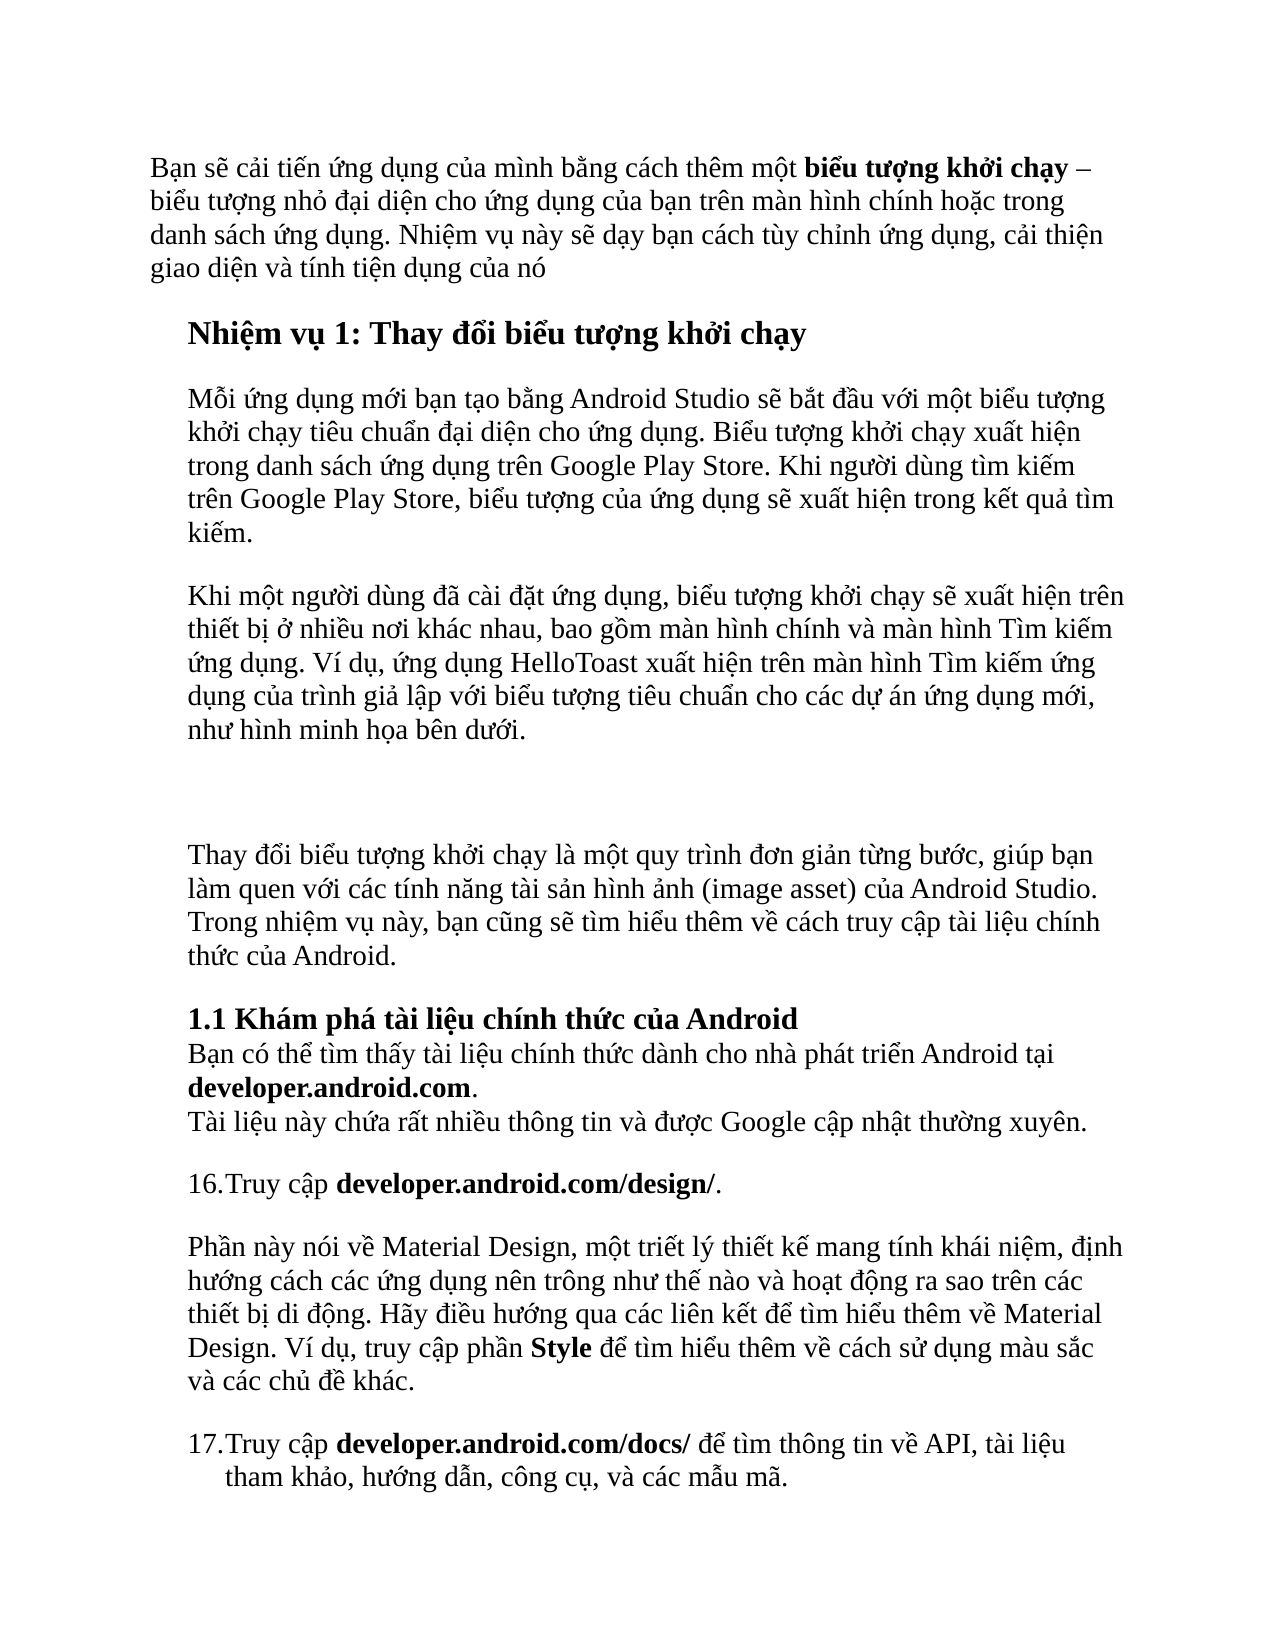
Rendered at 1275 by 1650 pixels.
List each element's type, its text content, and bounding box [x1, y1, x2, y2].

text Khi một người dùng đã cài đặt ứng dụng, biểu tượng khởi chạy sẽ xuất hiện trên thiết bị ở nhiều nơi khác nhau, bao gồm màn hình chính và màn hình Tìm kiếm ứng dụng. Ví dụ, ứng dụng HelloToast xuất hiện trên màn hình Tìm kiếm ứng dụng của trình giả lập với biểu tượng tiêu chuẩn cho các dự án ứng dụng mới, như hình minh họa bên dưới. [187, 578, 1125, 745]
text Mỗi ứng dụng mới bạn tạo bằng Android Studio sẽ bắt đầu với một biểu tượng khởi chạy tiêu chuẩn đại diện cho ứng dụng. Biểu tượng khởi chạy xuất hiện trong danh sách ứng dụng trên Google Play Store. Khi người dùng tìm kiếm trên Google Play Store, biểu tượng của ứng dụng sẽ xuất hiện trong kết quả tìm kiếm. [187, 381, 1125, 548]
text 1.1 Khám phá tài liệu chính thức của Android Bạn có thể tìm thấy tài liệu chính thức dành cho nhà phát triển Android tại developer.android.com. Tài liệu này chứa rất nhiều thông tin và được Google cập nhật thường xuyên. [187, 1001, 1125, 1137]
text Thay đổi biểu tượng khởi chạy là một quy trình đơn giản từng bước, giúp bạn làm quen với các tính năng tài sản hình ảnh (image asset) của Android Studio. Trong nhiệm vụ này, bạn cũng sẽ tìm hiểu thêm về cách truy cập tài liệu chính thức của Android. [187, 837, 1125, 971]
text Phần này nói về Material Design, một triết lý thiết kế mang tính khái niệm, định hướng cách các ứng dụng nên trông như thế nào và hoạt động ra sao trên các thiết bị di động. Hãy điều hướng qua các liên kết để tìm hiểu thêm về Material Design. Ví dụ, truy cập phần Style để tìm hiểu thêm về cách sử dụng màu sắc và các chủ đề khác. [187, 1229, 1125, 1397]
text Nhiệm vụ 1: Thay đổi biểu tượng khởi chạy [187, 313, 1125, 352]
list Truy cập developer.android.com/design/. [187, 1166, 1125, 1200]
list Truy cập developer.android.com/docs/ để tìm thông tin về API, tài liệu tham khảo, hướng dẫn, công cụ, và các mẫu mã. [187, 1426, 1125, 1493]
text Bạn sẽ cải tiến ứng dụng của mình bằng cách thêm một biểu tượng khởi chạy – biểu tượng nhỏ đại diện cho ứng dụng của bạn trên màn hình chính hoặc trong danh sách ứng dụng. Nhiệm vụ này sẽ dạy bạn cách tùy chỉnh ứng dụng, cải thiện giao diện và tính tiện dụng của nó [150, 150, 1125, 284]
